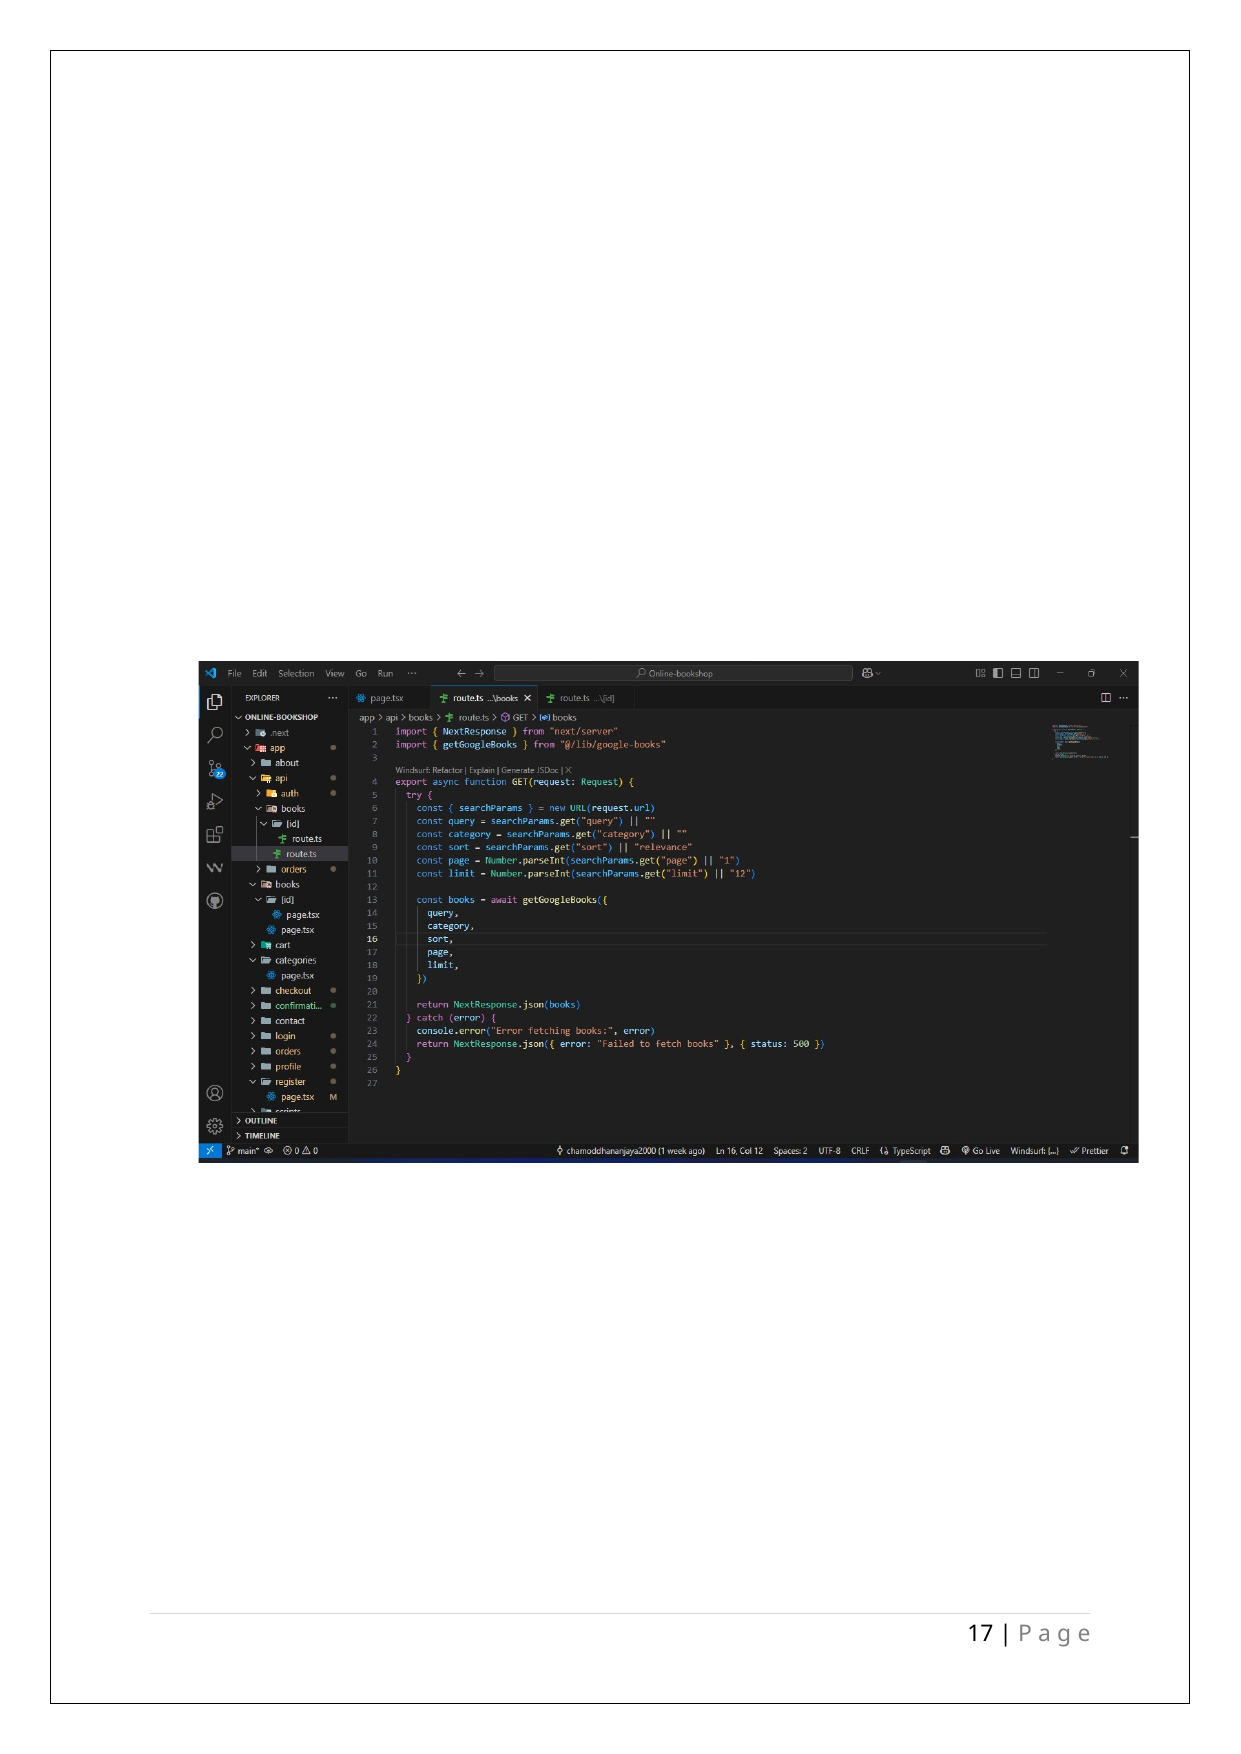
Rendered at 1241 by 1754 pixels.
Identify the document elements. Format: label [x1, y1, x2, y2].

picture [198, 661, 1139, 1163]
